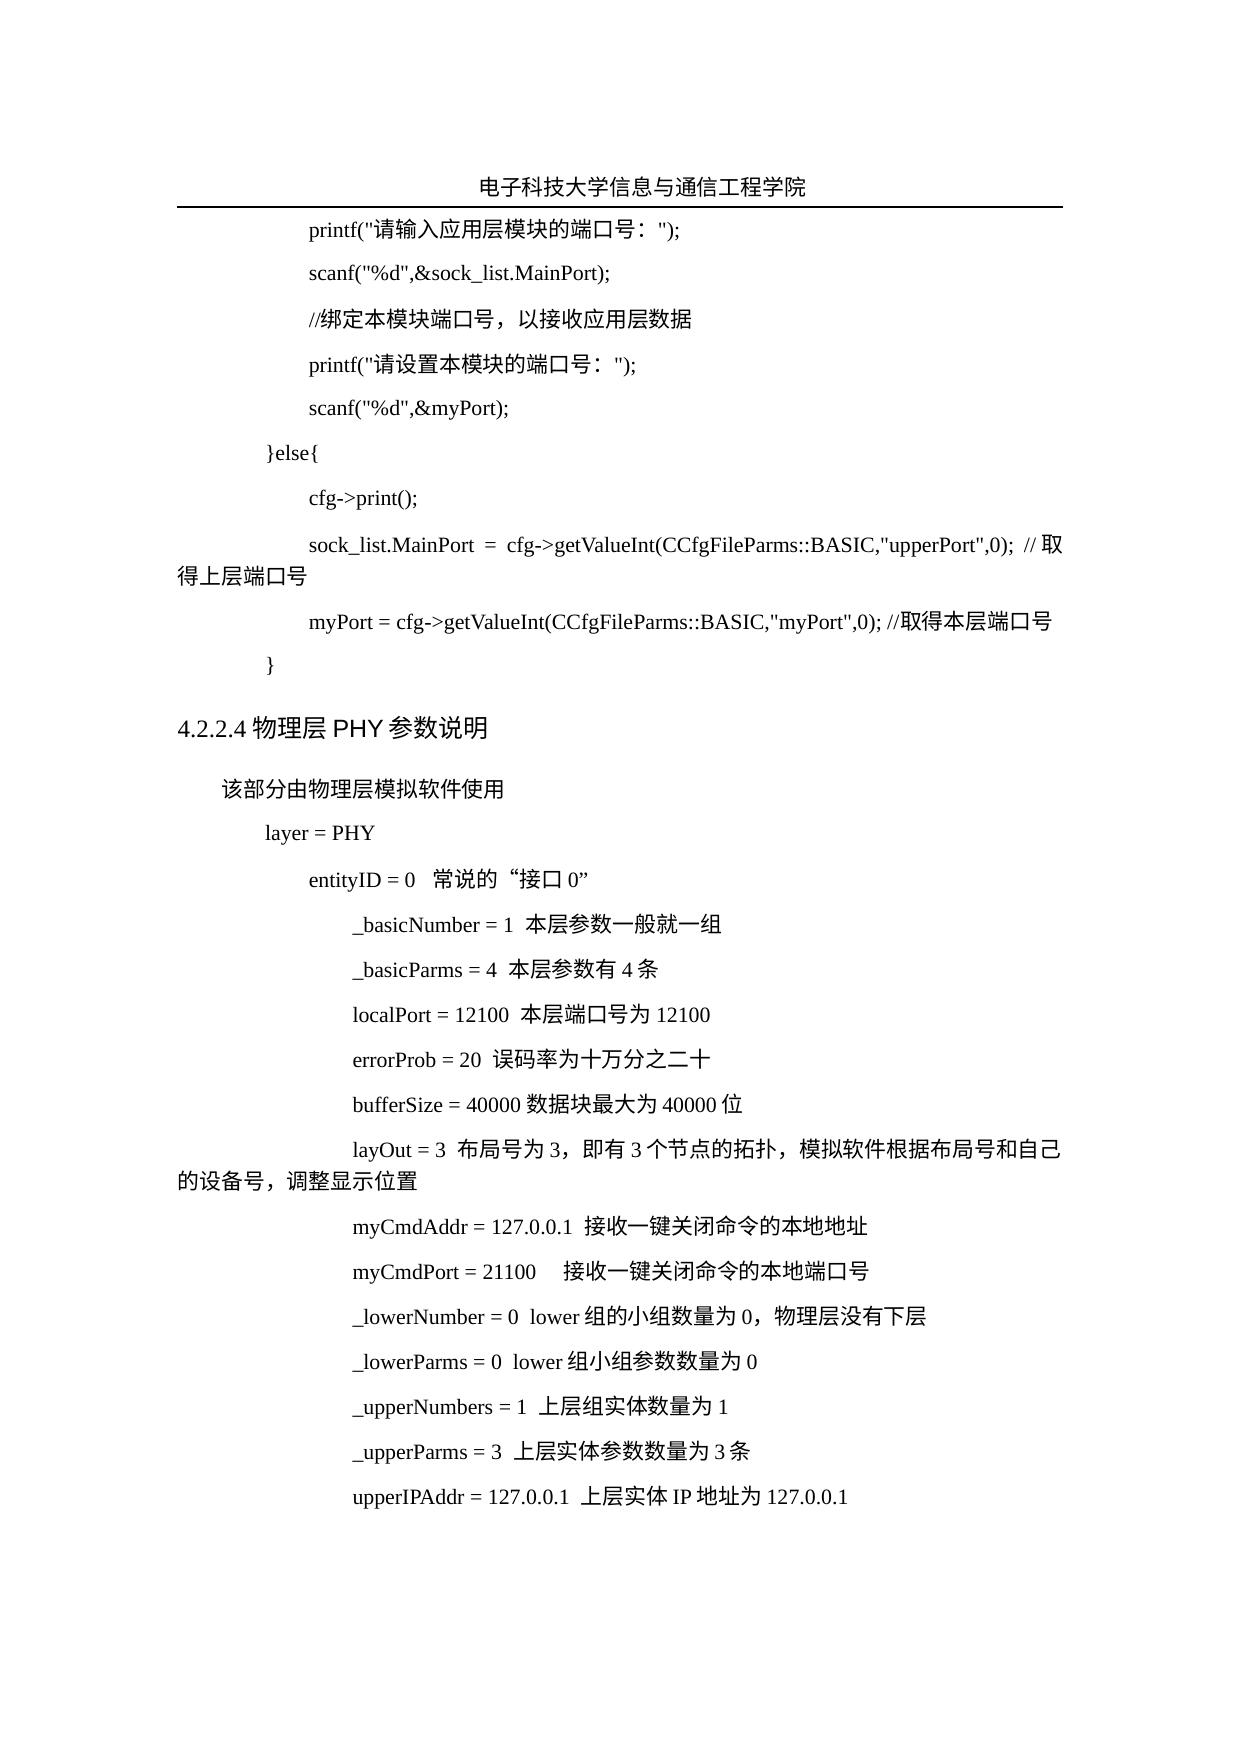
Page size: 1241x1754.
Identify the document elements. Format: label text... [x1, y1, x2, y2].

text upperIPAddr = 127.0.0.1 上层实体IP地址为127.0.0.1 [177, 1479, 1063, 1511]
text myPort = cfg->getValueInt(CCfgFileParms::BASIC,"myPort",0); //取得本层端口号 [177, 604, 1063, 636]
text 该部分由物理层模拟软件使用 [177, 771, 1063, 804]
text scanf("%d",&sock_list.MainPort); [177, 256, 1063, 289]
text _lowerNumber = 0 lower组的小组数量为0，物理层没有下层 [177, 1299, 1063, 1331]
text sock_list.MainPort = cfg->getValueInt(CCfgFileParms::BASIC,"upperPort",0); //取得上层端口号 [177, 526, 1063, 591]
text printf("请输入应用层模块的端口号："); [177, 211, 1063, 244]
text entityID = 0 常说的“接口0” [177, 861, 1063, 894]
text bufferSize = 40000 数据块最大为40000位 [177, 1086, 1063, 1119]
text } [177, 649, 1063, 681]
text _lowerParms = 0 lower组小组参数数量为0 [177, 1344, 1063, 1376]
text _upperParms = 3 上层实体参数数量为3条 [177, 1434, 1063, 1466]
text _basicNumber = 1 本层参数一般就一组 [177, 906, 1063, 939]
text }else{ [177, 436, 1063, 469]
text layOut = 3 布局号为3，即有3个节点的拓扑，模拟软件根据布局号和自己的设备号，调整显示位置 [177, 1131, 1063, 1196]
text localPort = 12100 本层端口号为12100 [177, 996, 1063, 1029]
text myCmdPort = 21100 接收一键关闭命令的本地端口号 [177, 1254, 1063, 1286]
text cfg->print(); [177, 481, 1063, 514]
text _basicParms = 4 本层参数有4条 [177, 951, 1063, 984]
text layer = PHY [177, 816, 1063, 849]
text myCmdAddr = 127.0.0.1 接收一键关闭命令的本地地址 [177, 1209, 1063, 1241]
text //绑定本模块端口号，以接收应用层数据 [177, 301, 1063, 334]
subtitle 物理层PHY参数说明 [177, 694, 1063, 759]
text _upperNumbers = 1 上层组实体数量为1 [177, 1389, 1063, 1421]
text errorProb = 20 误码率为十万分之二十 [177, 1041, 1063, 1074]
text scanf("%d",&myPort); [177, 391, 1063, 424]
text printf("请设置本模块的端口号："); [177, 346, 1063, 379]
